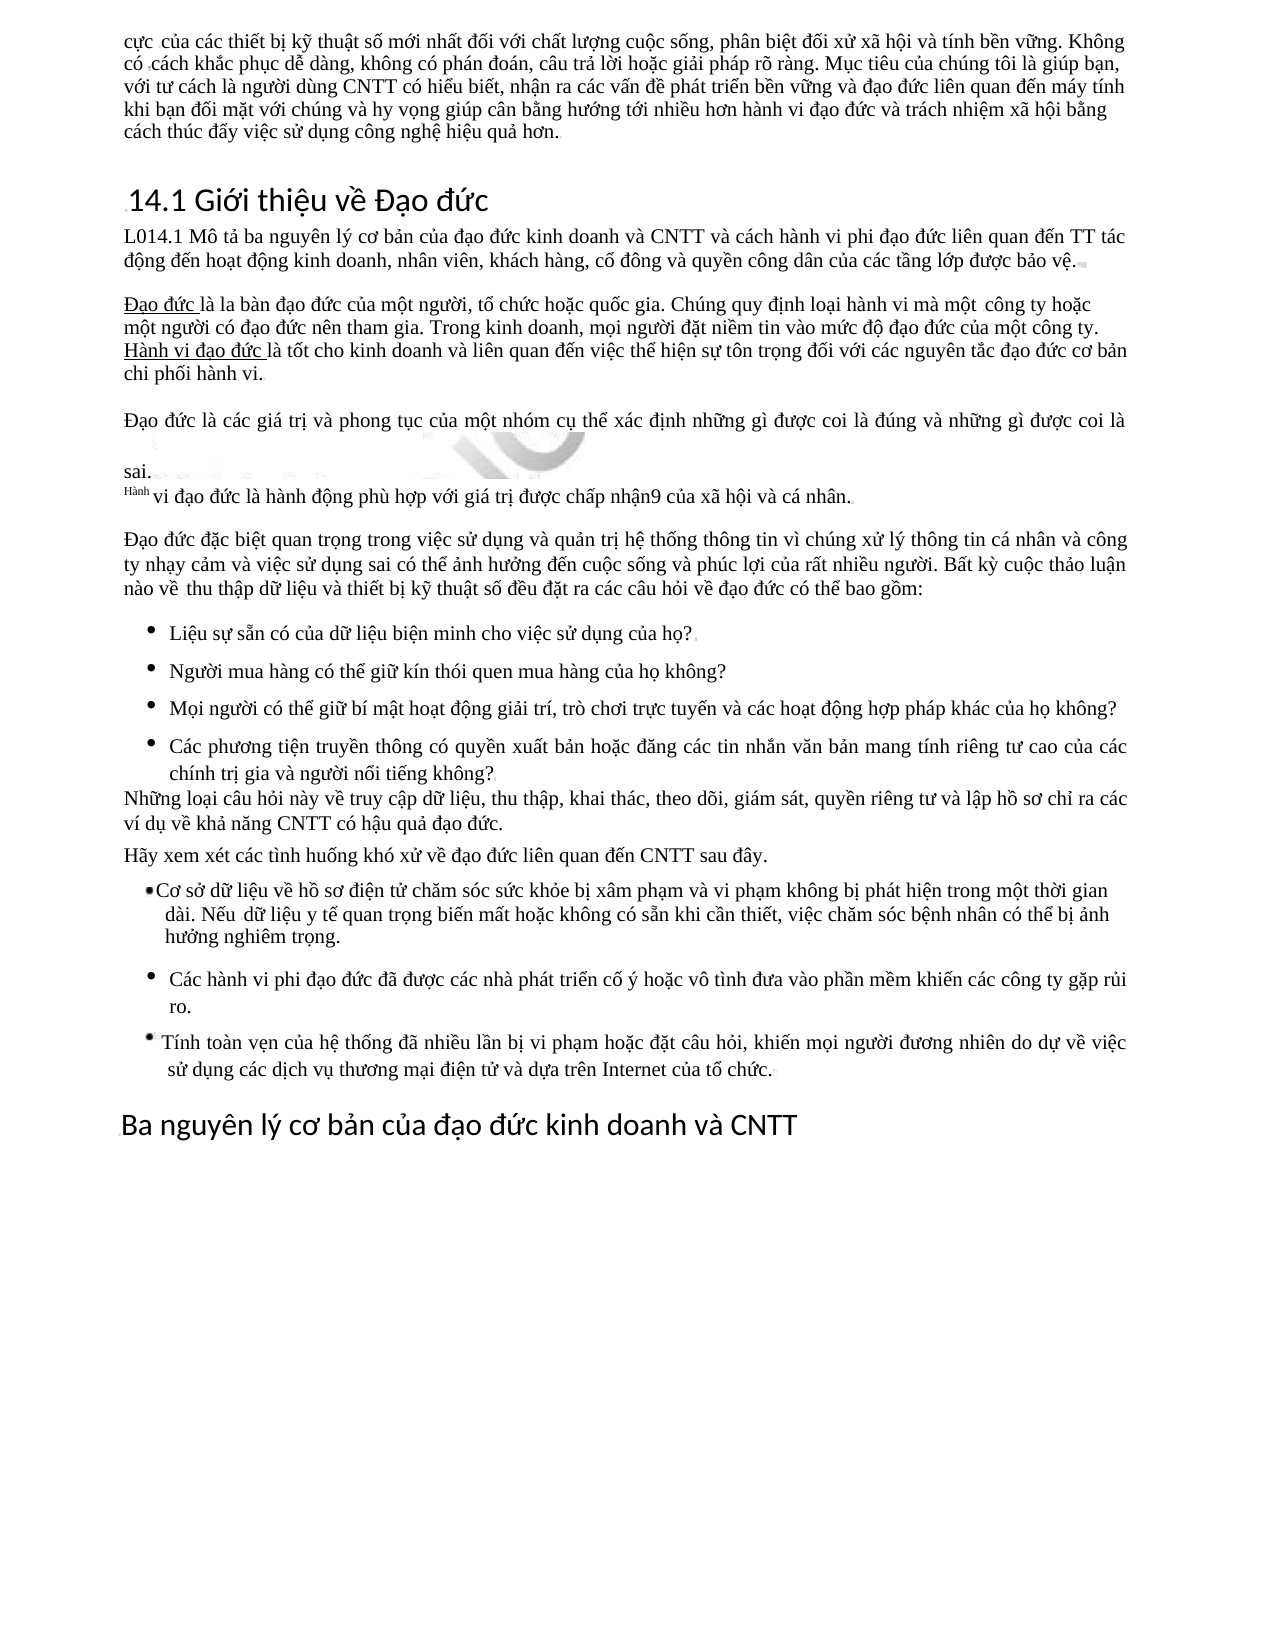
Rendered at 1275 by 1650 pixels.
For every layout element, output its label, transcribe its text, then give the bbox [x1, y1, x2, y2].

picture [773, 1069, 778, 1077]
text Đạo đức đặc biệt quan trọng trong việc sử dụng và quản trị hệ thống thông tin vì chúng xử lý thông tin cá nhân và công ty nhạy cảm và việc sử dụng sai có thể ảnh hưởng đến cuộc sống và phúc lợi của rất nhiều người. Bất kỳ cuộc thảo luận nào về thu thập dữ liệu và thiết bị kỹ thuật số đều đặt ra các câu hỏi về đạo đức có thể bao gồm: [123, 527, 1128, 600]
text Hãy xem xét các tình huống khó xử về đạo đức liên quan đến CNTT sau đây. [123, 843, 1128, 867]
picture [145, 887, 156, 897]
list Các hành vi phi đạo đức đã được các nhà phát triển cố ý hoặc vô tình đưa vào phần mềm khiến các công ty gặp rủi ro. [146, 957, 1128, 1018]
picture [1076, 262, 1087, 268]
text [123, 30, 1128, 143]
subtitle Ba nguyên lý cơ bản của đạo đức kinh doanh và CNTT [118, 1105, 1184, 1144]
text Đạo đức là la bàn đạo đức của một người, tổ chức hoặc quốc gia. Chúng quy định loại hành vi mà một công ty hoặc một người có đạo đức nên tham gia. Trong kinh doanh, mọi người đặt niềm tin vào mức độ đạo đức của một công ty. Hành vi đạo đức là tốt cho kinh doanh và liên quan đến việc thể hiện sự tôn trọng đối với các nguyên tắc đạo đức cơ bản chi phối hành vi. [123, 294, 1128, 384]
text Những loại câu hỏi này về truy cập dữ liệu, thu thập, khai thác, theo dõi, giám sát, quyền riêng tư và lập hồ sơ chỉ ra các ví dụ về khả năng CNTT có hậu quả đạo đức. [123, 786, 1128, 834]
text Cơ sở dữ liệu về hồ sơ điện tử chăm sóc sức khỏe bị xâm phạm và vi phạm không bị phát hiện trong một thời gian dài. Nếu dữ liệu y tế quan trọng biến mất hoặc không có sẵn khi cần thiết, việc chăm sóc bệnh nhân có thể bị ảnh hưởng nghiêm trọng. [146, 878, 1128, 947]
list Mọi người có thể giữ bí mật hoạt động giải trí, trò chơi trực tuyến và các hoạt động hợp pháp khác của họ không? [146, 687, 1128, 722]
picture [145, 1032, 162, 1050]
list Liệu sự sẵn có của dữ liệu biện minh cho việc sử dụng của họ? [146, 612, 1128, 647]
list Các phương tiện truyền thông có quyền xuất bản hoặc đăng các tin nhắn văn bản mang tính riêng tư cao của các chính trị gia và người nổi tiếng không? [146, 724, 1128, 785]
list Người mua hàng có thể giữ kín thói quen mua hàng của họ không? [146, 649, 1128, 685]
text L014.1 Mô tả ba nguyên lý cơ bản của đạo đức kinh doanh và CNTT và cách hành vi phi đạo đức liên quan đến TT tác động đến hoạt động kinh doanh, nhân viên, khách hàng, cổ đông và quyền công dân của các tầng lớp được bảo vệ. [123, 224, 1128, 272]
text Tính toàn vẹn của hệ thống đã nhiều lần bị vi phạm hoặc đặt câu hỏi, khiến mọi người đương nhiên do dự về việc sử dụng các dịch vụ thương mại điện tử và dựa trên Internet của tổ chức. [146, 1030, 1128, 1081]
picture [151, 432, 585, 479]
text Hành vi đạo đức là hành động phù hợp với giá trị được chấp nhận9 của xã hội và cá nhân. [123, 484, 1128, 508]
subtitle 14.1 Giới thiệu về Đạo đức [125, 179, 884, 220]
